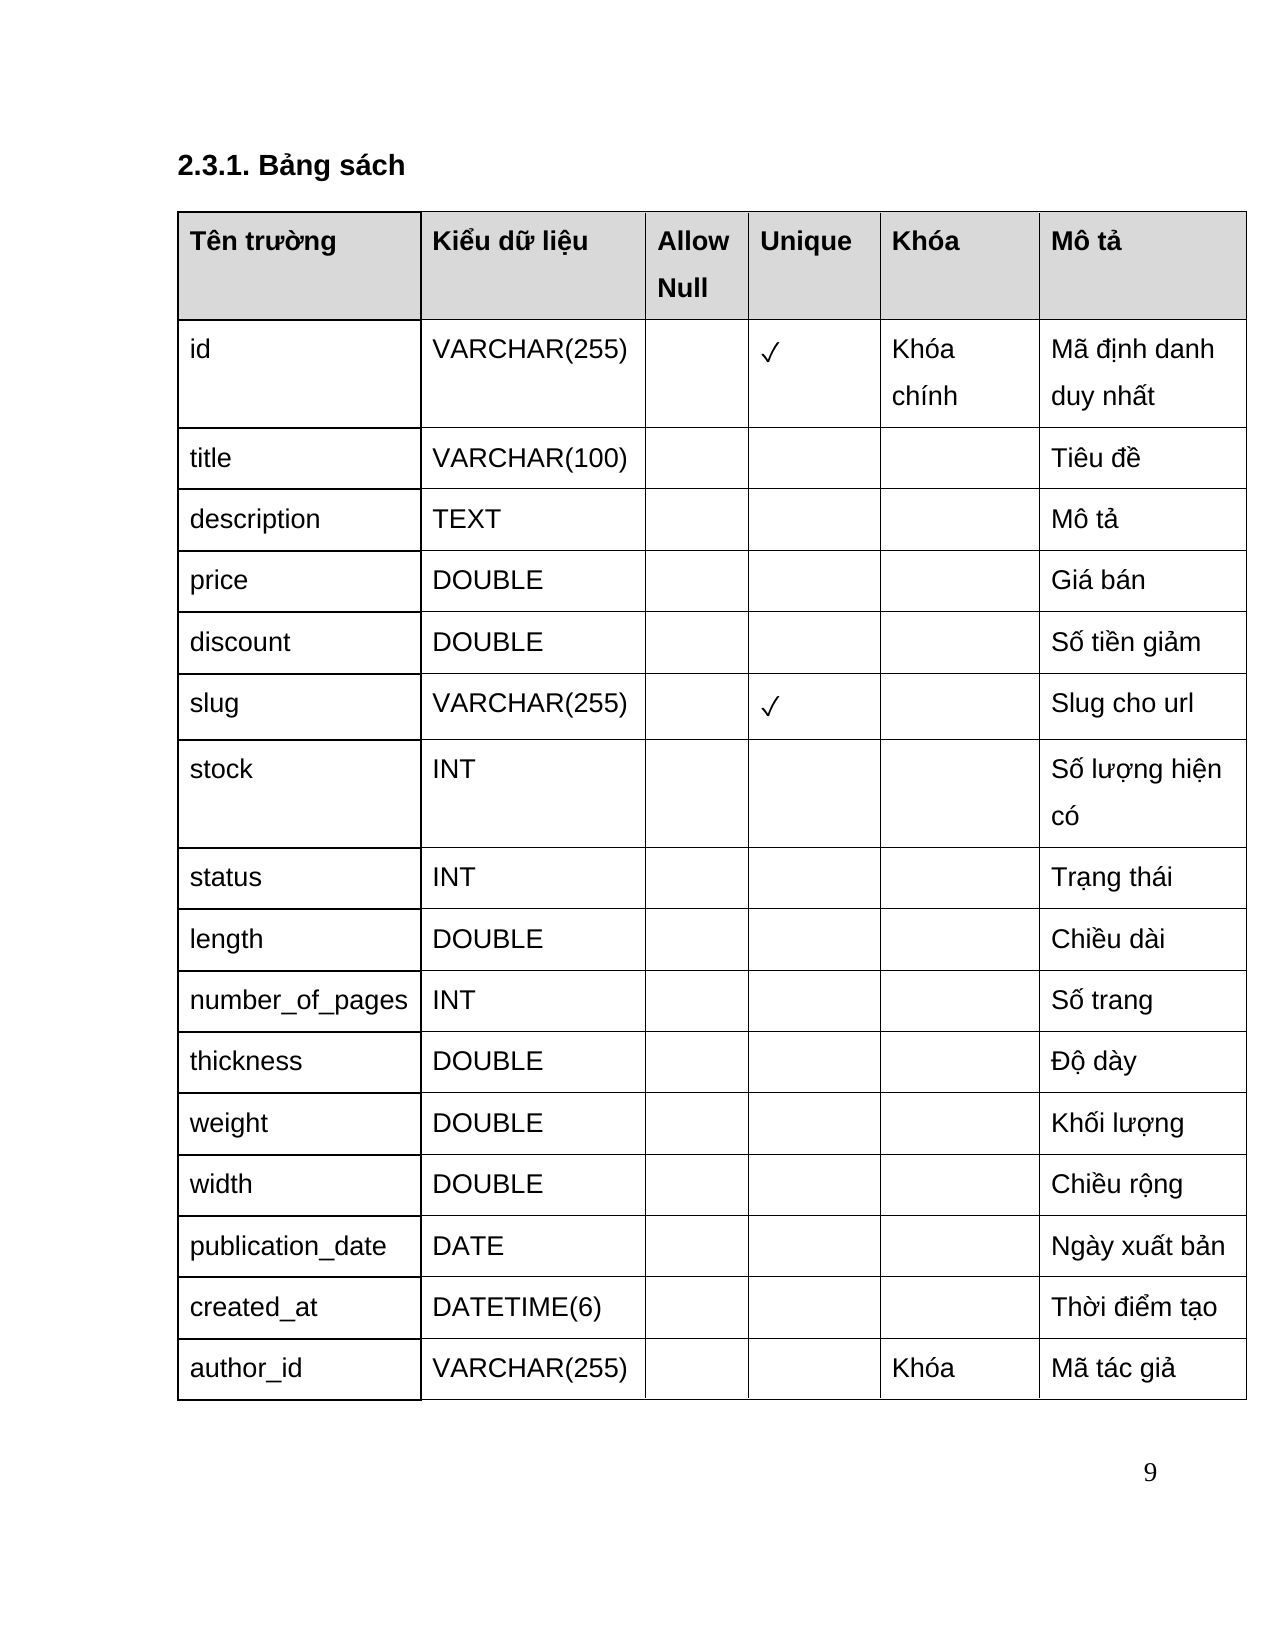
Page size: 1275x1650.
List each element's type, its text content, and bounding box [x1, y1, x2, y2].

table_cell [646, 489, 748, 550]
table_cell Khóa chính [881, 320, 1039, 427]
table_cell VARCHAR(255) [422, 320, 645, 427]
table_cell stock [179, 741, 420, 847]
table_cell INT [422, 971, 645, 1031]
table_cell [749, 551, 880, 611]
table_cell [881, 428, 1039, 488]
table_cell [881, 740, 1039, 847]
table_cell DOUBLE [422, 551, 645, 611]
table_cell publication_date [179, 1217, 420, 1276]
subtitle 2.3.1. Bảng sách [177, 148, 1157, 181]
table_cell [881, 674, 1039, 738]
table_cell [749, 1216, 880, 1276]
table_cell Số lượng hiện có [1040, 740, 1246, 847]
table_cell Mô tả [1040, 489, 1246, 550]
table_cell width [179, 1156, 420, 1215]
table_cell [749, 971, 880, 1031]
table_cell [881, 971, 1039, 1031]
table_cell [881, 551, 1039, 611]
table_cell [881, 1277, 1039, 1338]
table_cell Tiêu đề [1040, 428, 1246, 488]
table_cell ✓ [749, 674, 880, 738]
table_cell thickness [179, 1033, 420, 1092]
table_cell ✓ [749, 320, 880, 427]
table_cell [646, 909, 748, 969]
table_cell [749, 1339, 880, 1399]
table_cell number_of_pages [179, 972, 420, 1031]
table_cell TEXT [422, 489, 645, 550]
table_cell [646, 674, 748, 738]
table_cell VARCHAR(255) [422, 1339, 646, 1399]
table_cell [881, 1155, 1039, 1215]
table_cell description [179, 490, 420, 550]
table_cell Mã định danh duy nhất [1040, 320, 1246, 427]
table_cell DOUBLE [422, 612, 645, 672]
table_cell [749, 489, 880, 550]
table_cell DOUBLE [422, 1093, 645, 1153]
table_cell slug [179, 675, 420, 738]
table_cell [881, 1093, 1039, 1153]
table_cell Trạng thái [1040, 848, 1246, 908]
table_cell author_id [179, 1340, 420, 1399]
table_cell INT [422, 740, 645, 847]
table_cell created_at [179, 1278, 420, 1338]
table_cell Khóa ngoại [880, 1339, 1039, 1399]
table_cell [881, 1032, 1039, 1092]
table_cell VARCHAR(100) [422, 428, 645, 488]
table_cell Chiều dài [1040, 909, 1246, 969]
table_cell [646, 1032, 748, 1092]
table_header Khóa [881, 212, 1039, 319]
table_cell Giá bán [1040, 551, 1246, 611]
table_cell DATETIME(6) [422, 1277, 645, 1338]
table_cell Chiều rộng [1040, 1155, 1246, 1215]
table_cell Số tiền giảm [1040, 612, 1246, 672]
table_cell [749, 1093, 880, 1153]
table_cell Khối lượng [1040, 1093, 1246, 1153]
table_cell id [179, 321, 420, 427]
table_cell VARCHAR(255) [422, 674, 645, 738]
table_cell Slug cho url [1040, 674, 1246, 738]
table_header Mô tả [1040, 212, 1246, 319]
table_header Allow Null [646, 212, 748, 319]
table_cell Ngày xuất bản [1040, 1216, 1246, 1276]
table_cell Độ dày [1040, 1032, 1246, 1092]
table_cell [881, 612, 1039, 672]
table_cell Thời điểm tạo [1040, 1277, 1246, 1338]
table_cell discount [179, 613, 420, 672]
table_cell [749, 1032, 880, 1092]
table_cell [646, 1216, 748, 1276]
table_cell DOUBLE [422, 1155, 645, 1215]
table_cell [881, 1216, 1039, 1276]
table_cell [881, 489, 1039, 550]
table_cell [749, 1277, 880, 1338]
table_cell Số trang [1040, 971, 1246, 1031]
table_header Tên trường [179, 213, 420, 319]
table_cell [646, 612, 748, 672]
table_cell status [179, 849, 420, 908]
table_header Kiểu dữ liệu [422, 212, 645, 319]
table_cell weight [179, 1094, 420, 1153]
table_cell [646, 551, 748, 611]
table_cell title [179, 429, 420, 488]
table_cell [646, 428, 748, 488]
table_cell [646, 971, 748, 1031]
table_cell [881, 848, 1039, 908]
table_cell [646, 1339, 749, 1399]
table_cell [749, 612, 880, 672]
table_cell [749, 428, 880, 488]
table_cell Mã tác giả [1040, 1339, 1246, 1399]
table_cell [646, 848, 748, 908]
table_cell [646, 320, 748, 427]
table_header Unique [749, 212, 880, 319]
table_cell DATE [422, 1216, 645, 1276]
table_cell [749, 740, 880, 847]
table_cell [881, 909, 1039, 969]
table_cell [749, 909, 880, 969]
table_cell [749, 848, 880, 908]
table_cell [646, 740, 748, 847]
table_cell length [179, 910, 420, 969]
table_cell [646, 1277, 748, 1338]
table_cell INT [422, 848, 645, 908]
table_cell price [179, 552, 420, 611]
table_cell [749, 1155, 880, 1215]
table_cell DOUBLE [422, 909, 645, 969]
table_cell [646, 1155, 748, 1215]
table_cell DOUBLE [422, 1032, 645, 1092]
table_cell [646, 1093, 748, 1153]
